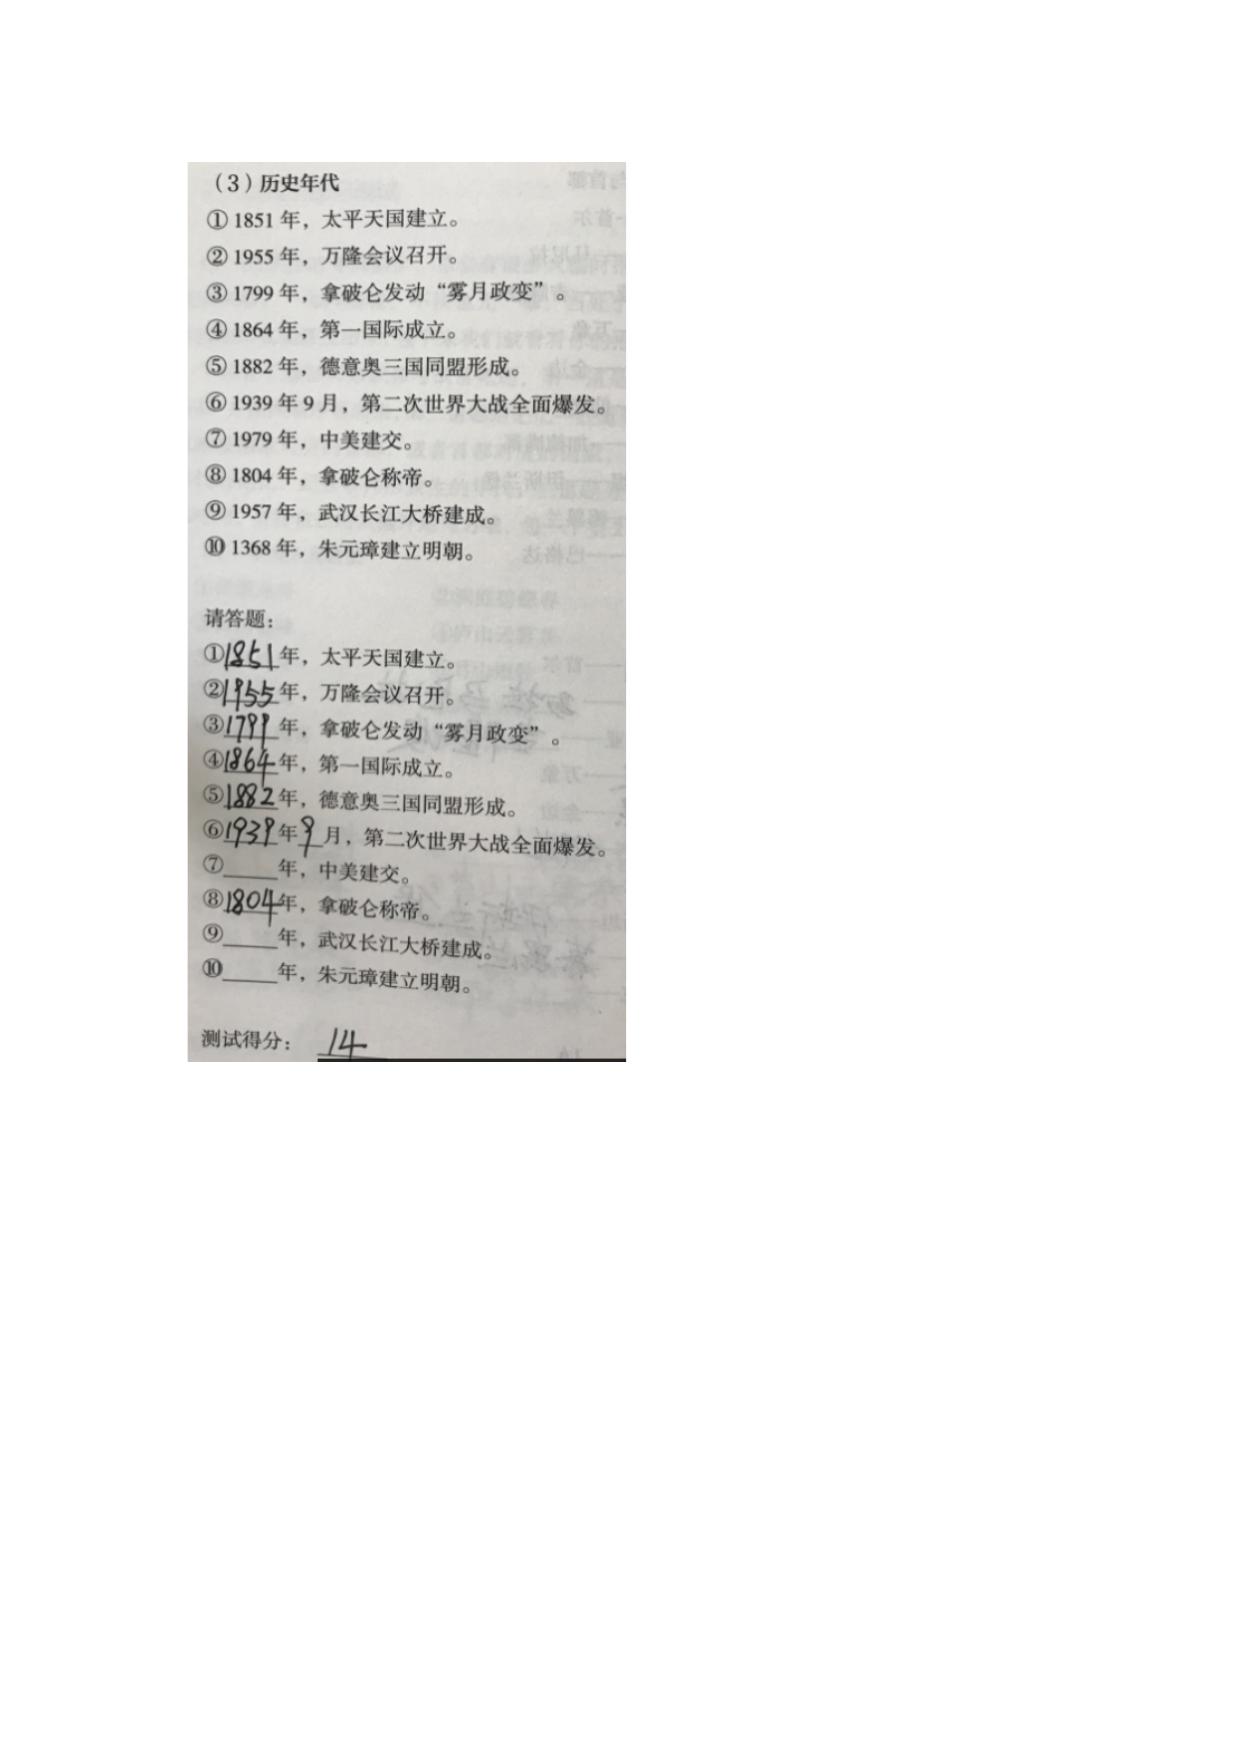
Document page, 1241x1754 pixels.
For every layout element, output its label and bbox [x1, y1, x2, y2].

picture [187, 162, 627, 1062]
